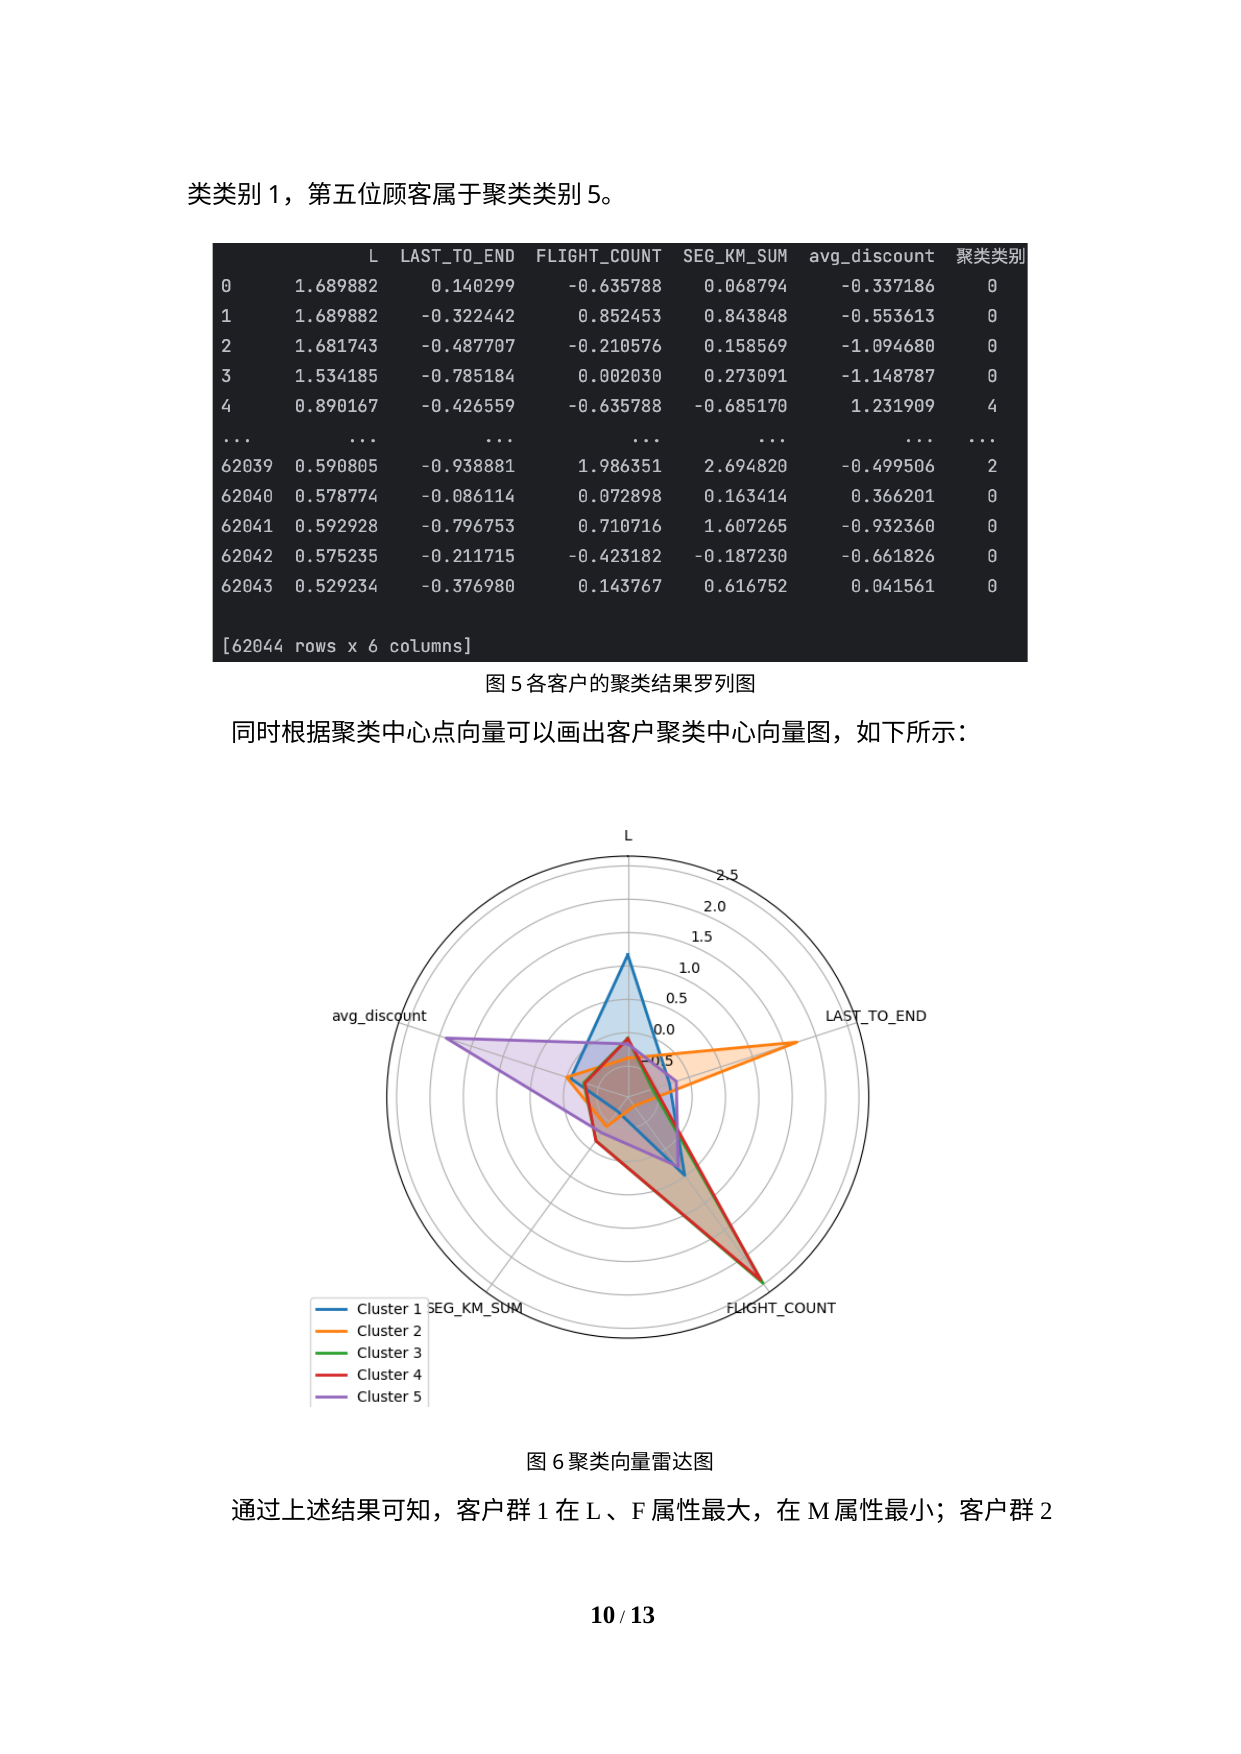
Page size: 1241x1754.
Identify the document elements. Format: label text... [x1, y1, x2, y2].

text 图 5各客户的聚类结果罗列图 [187, 666, 1053, 698]
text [187, 1476, 1053, 1541]
text 图 6聚类向量雷达图 [187, 1444, 1053, 1476]
picture [307, 781, 933, 1407]
text 同时根据聚类中心点向量可以画出客户聚类中心向量图，如下所示： [187, 698, 1053, 763]
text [187, 160, 1053, 225]
picture [212, 243, 1028, 662]
